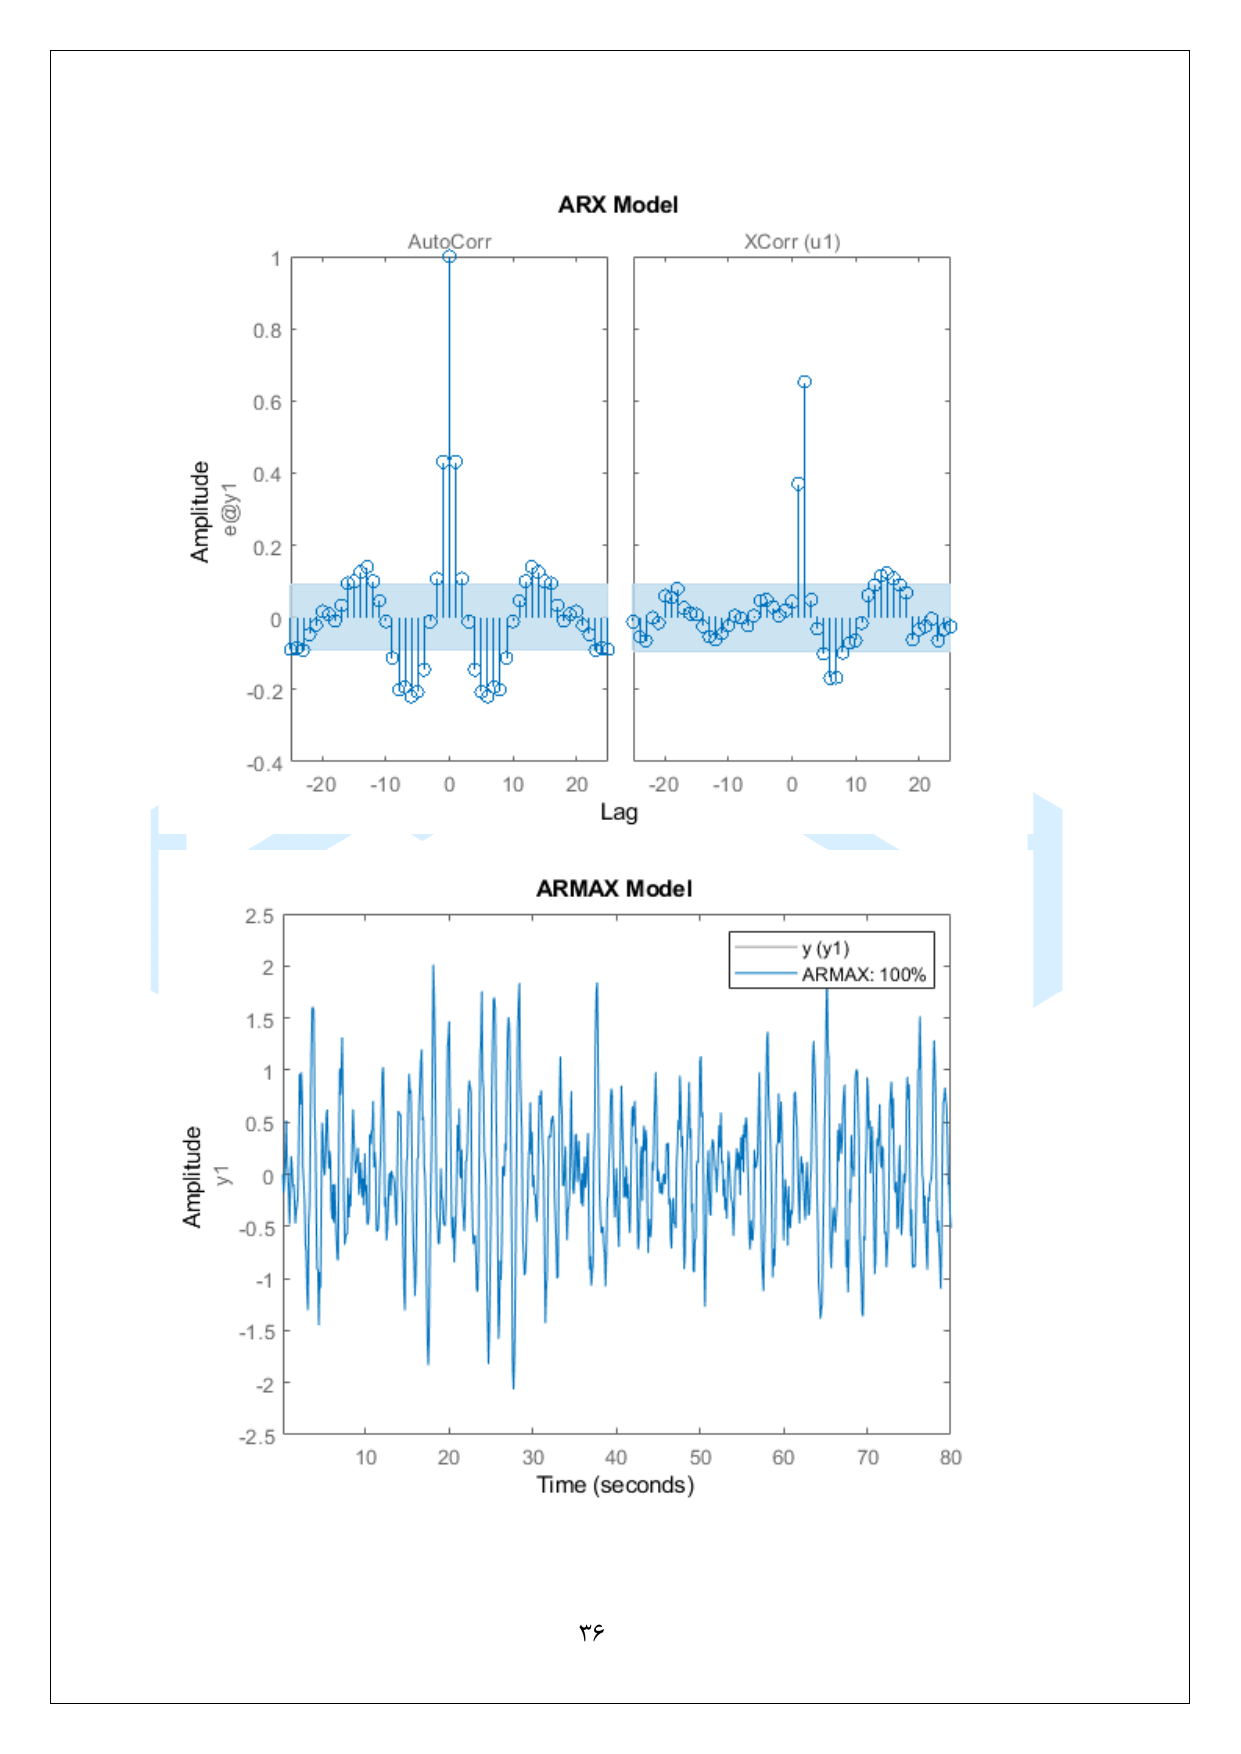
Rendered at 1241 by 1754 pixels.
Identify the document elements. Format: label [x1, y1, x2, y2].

picture [158, 177, 1034, 834]
picture [158, 850, 1034, 1507]
